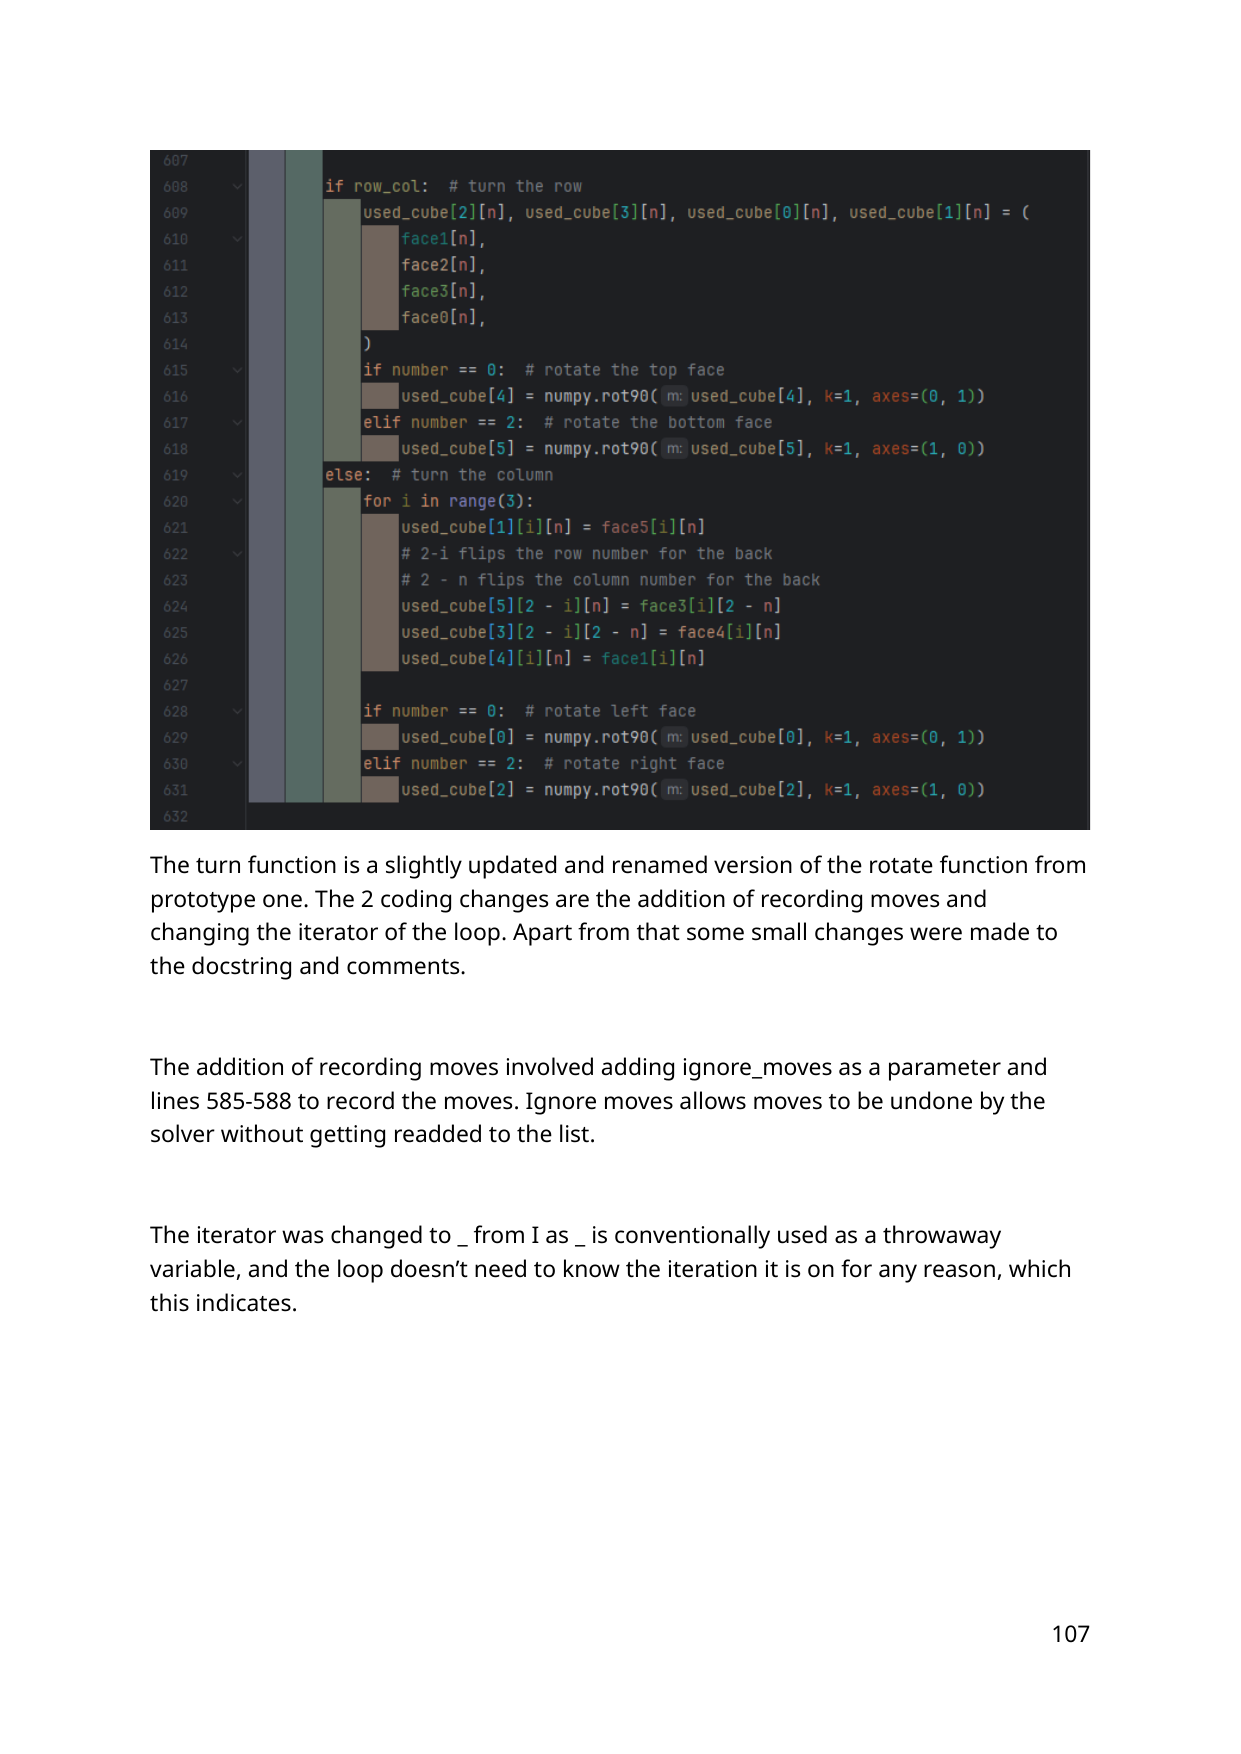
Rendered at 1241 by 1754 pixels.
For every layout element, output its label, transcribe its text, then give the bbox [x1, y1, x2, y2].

text The iterator was changed to _ from I as _ is conventionally used as a throwaway variable, and the loop doesn’t need to know the iteration it is on for any reason, which this indicates. [150, 1219, 1090, 1318]
text The addition of recording moves involved adding ignore_moves as a parameter and lines 585-588 to record the moves. Ignore moves allows moves to be undone by the solver without getting readded to the list. [150, 1051, 1090, 1149]
text The turn function is a slightly updated and renamed version of the rotate function from prototype one. The 2 coding changes are the addition of recording moves and changing the iterator of the loop. Apart from that some small changes were made to the docstring and comments. [150, 849, 1090, 981]
picture [150, 150, 1091, 830]
